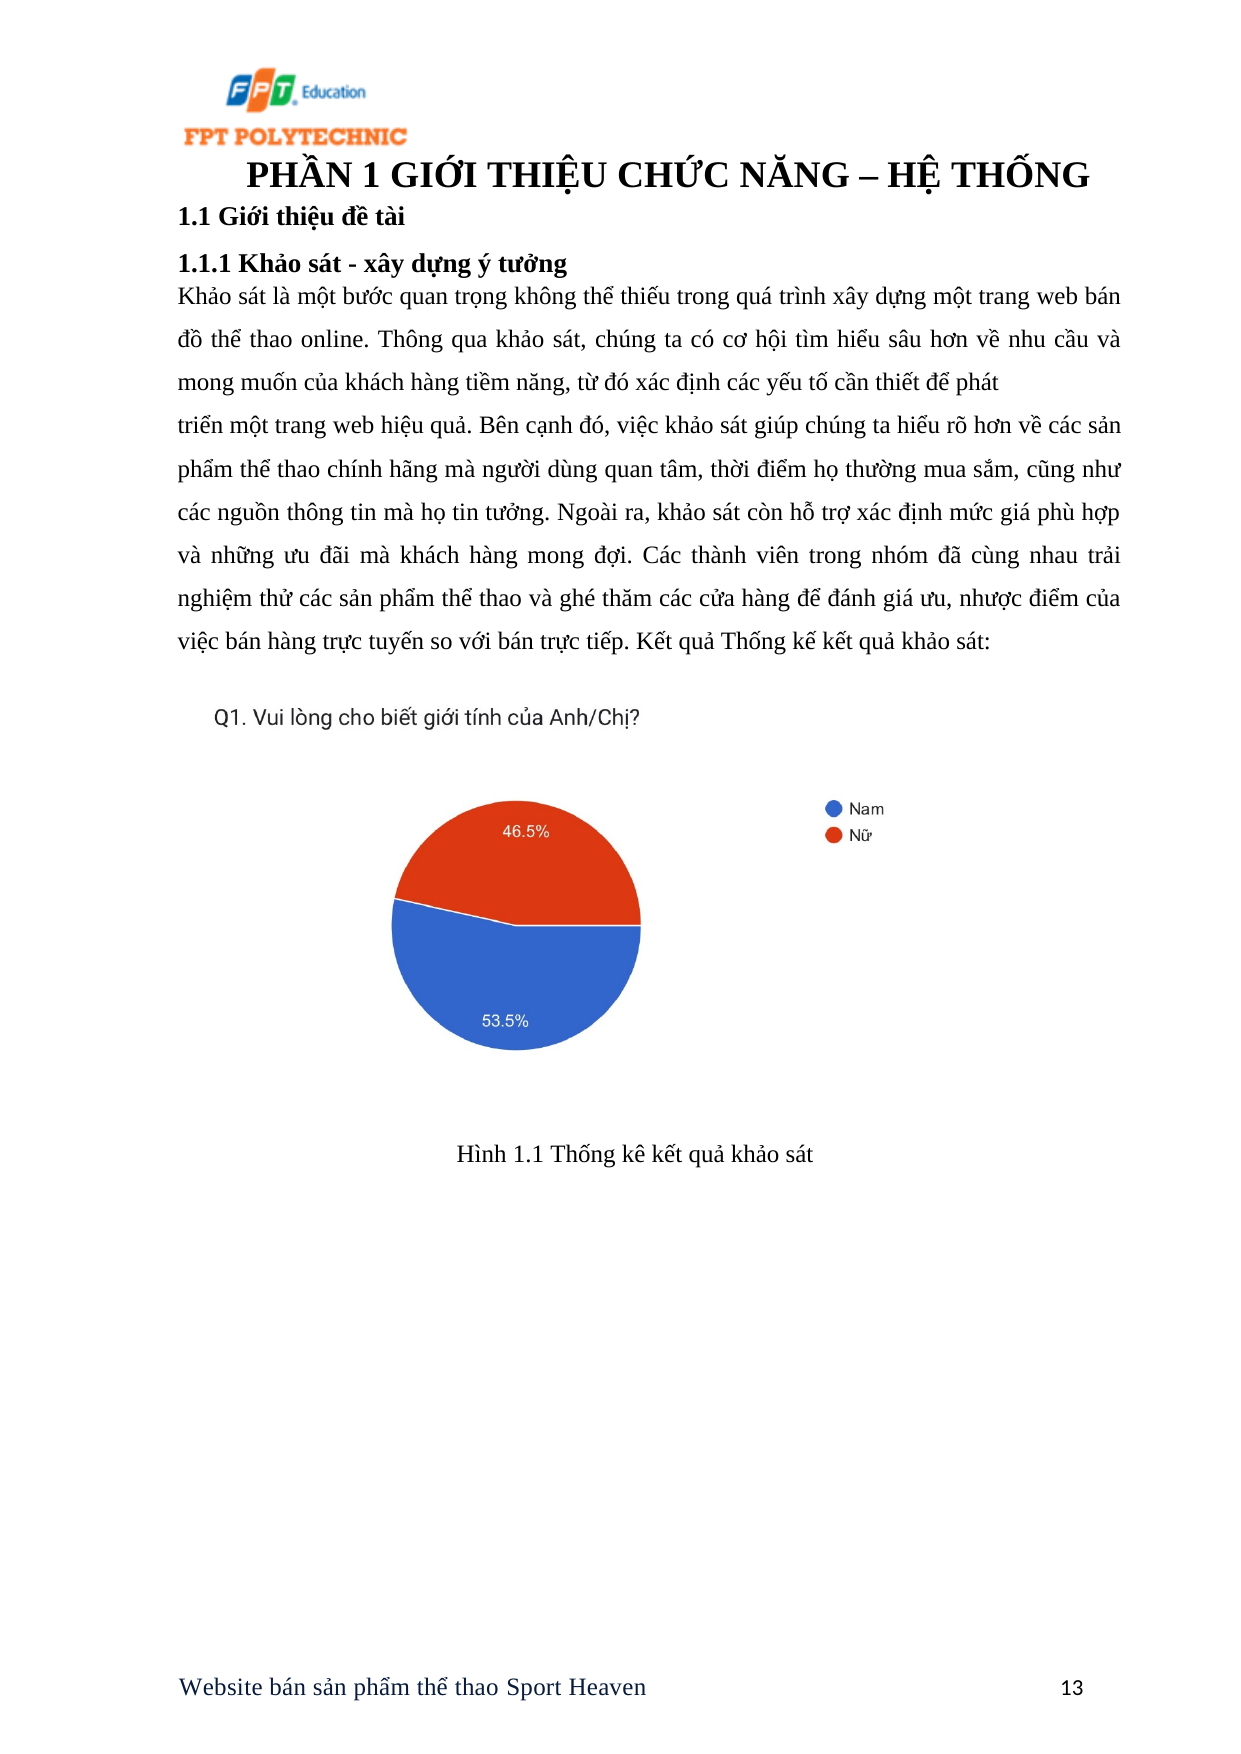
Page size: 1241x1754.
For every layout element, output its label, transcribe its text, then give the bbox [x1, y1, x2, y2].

subtitle GIỚI THIỆU CHỨC NĂNG – HỆ THỐNG [215, 153, 1122, 196]
picture [180, 669, 1199, 1098]
text triển một trang web hiệu quả. Bên cạnh đó, việc khảo sát giúp chúng ta hiểu rõ hơn về các sản phẩm thể thao chính hãng mà người dùng quan tâm, thời điểm họ thường mua sắm, cũng như các nguồn thông tin mà họ tin tưởng. Ngoài ra, khảo sát còn hỗ trợ xác định mức giá phù hợp và những ưu đãi mà khách hàng mong đợi. Các thành viên trong nhóm đã cùng nhau trải nghiệm thử các sản phẩm thể thao và ghé thăm các cửa hàng để đánh giá ưu, nhược điểm của việc bán hàng trực tuyến so với bán trực tiếp. Kết quả Thống kế kết quả khảo sát: [177, 411, 1122, 655]
text Khảo sát là một bước quan trọng không thể thiếu trong quá trình xây dựng một trang web bán đồ thể thao online. Thông qua khảo sát, chúng ta có cơ hội tìm hiểu sâu hơn về nhu cầu và mong muốn của khách hàng tiềm năng, từ đó xác định các yếu tố cần thiết để phát [177, 281, 1122, 396]
text Hình 1.1 Thống kê kết quả khảo sát [177, 1139, 1092, 1168]
subtitle Khảo sát - xây dựng ý tưởng [177, 247, 1092, 278]
picture [177, 62, 415, 153]
subtitle Giới thiệu đề tài [177, 200, 1092, 231]
